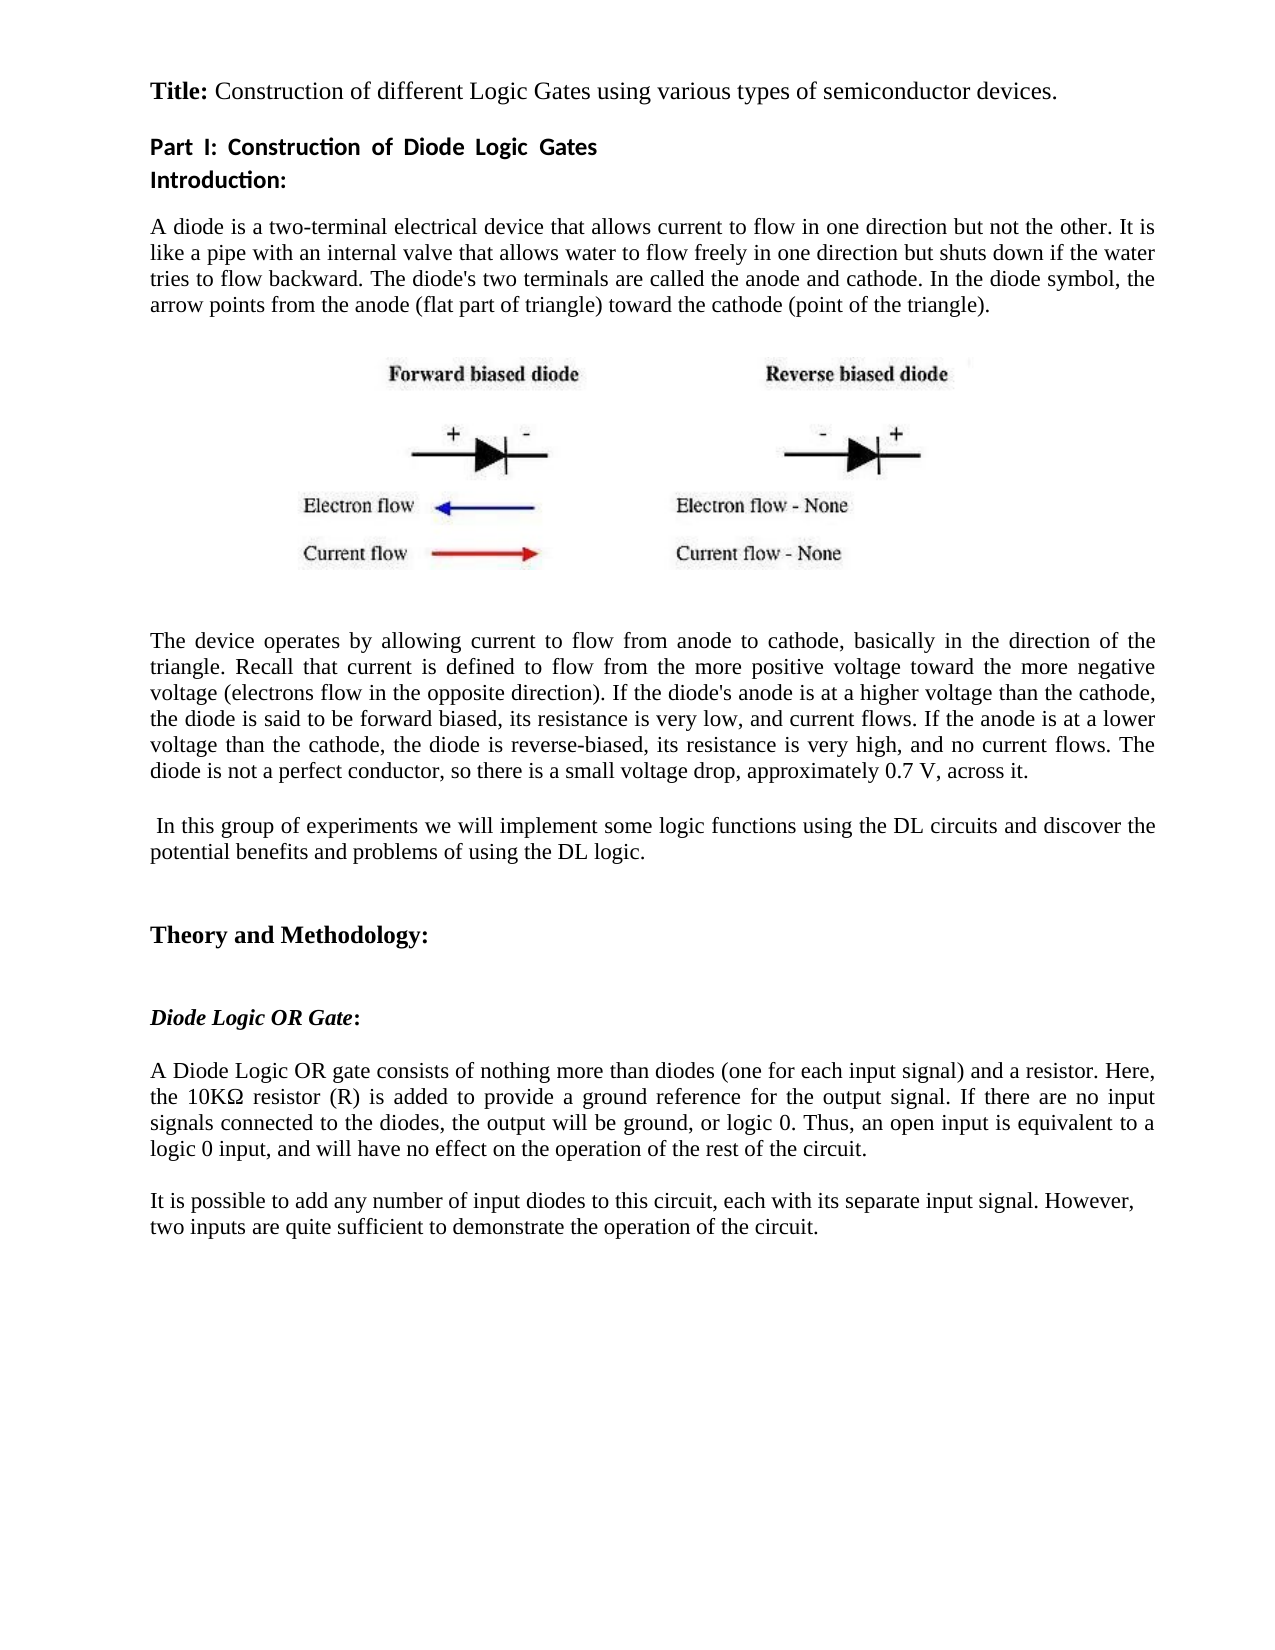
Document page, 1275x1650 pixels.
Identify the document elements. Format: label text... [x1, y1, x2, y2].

subtitle Diode Logic OR Gate: [150, 1004, 1158, 1031]
text A Diode Logic OR gate consists of nothing more than diodes (one for each input signal) and a resistor. Here, the 10KΩ resistor (R) is added to provide a ground reference for the output signal. If there are no input signals connected to the diodes, the output will be ground, or logic 0. Thus, an open input is equivalent to a logic 0 input, and will have no effect on the operation of the rest of the circuit. [150, 1058, 1157, 1161]
subtitle Theory and Methodology: [150, 920, 1158, 949]
picture [297, 357, 974, 570]
subtitle Title: Construction of different Logic Gates using various types of semiconductor devices. [150, 76, 1158, 105]
text Part I: Construction of Diode Logic Gates Introduction: [150, 131, 597, 195]
text It is possible to add any number of input diodes to this circuit, each with its separate input signal. However, two inputs are quite sufficient to demonstrate the operation of the circuit. [150, 1187, 1157, 1240]
text A diode is a two-terminal electrical device that allows current to flow in one direction but not the other. It is like a pipe with an internal valve that allows water to flow freely in one direction but shuts down if the water tries to flow backward. The diode's two terminals are called the anode and cathode. In the diode symbol, the arrow points from the anode (flat part of triangle) toward the cathode (point of the triangle). [150, 214, 1157, 317]
text The device operates by allowing current to flow from anode to cathode, basically in the direction of the triangle. Recall that current is defined to flow from the more positive voltage toward the more negative voltage (electrons flow in the opposite direction). If the diode's anode is at a higher voltage than the cathode, the diode is said to be forward biased, its resistance is very low, and current flows. If the anode is at a lower voltage than the cathode, the diode is reverse-biased, its resistance is very high, and no current flows. The diode is not a perfect conductor, so there is a small voltage drop, approximately 0.7 V, across it. [150, 628, 1157, 783]
text In this group of experiments we will implement some logic functions using the DL circuits and discover the potential benefits and problems of using the DL logic. [150, 814, 1157, 864]
